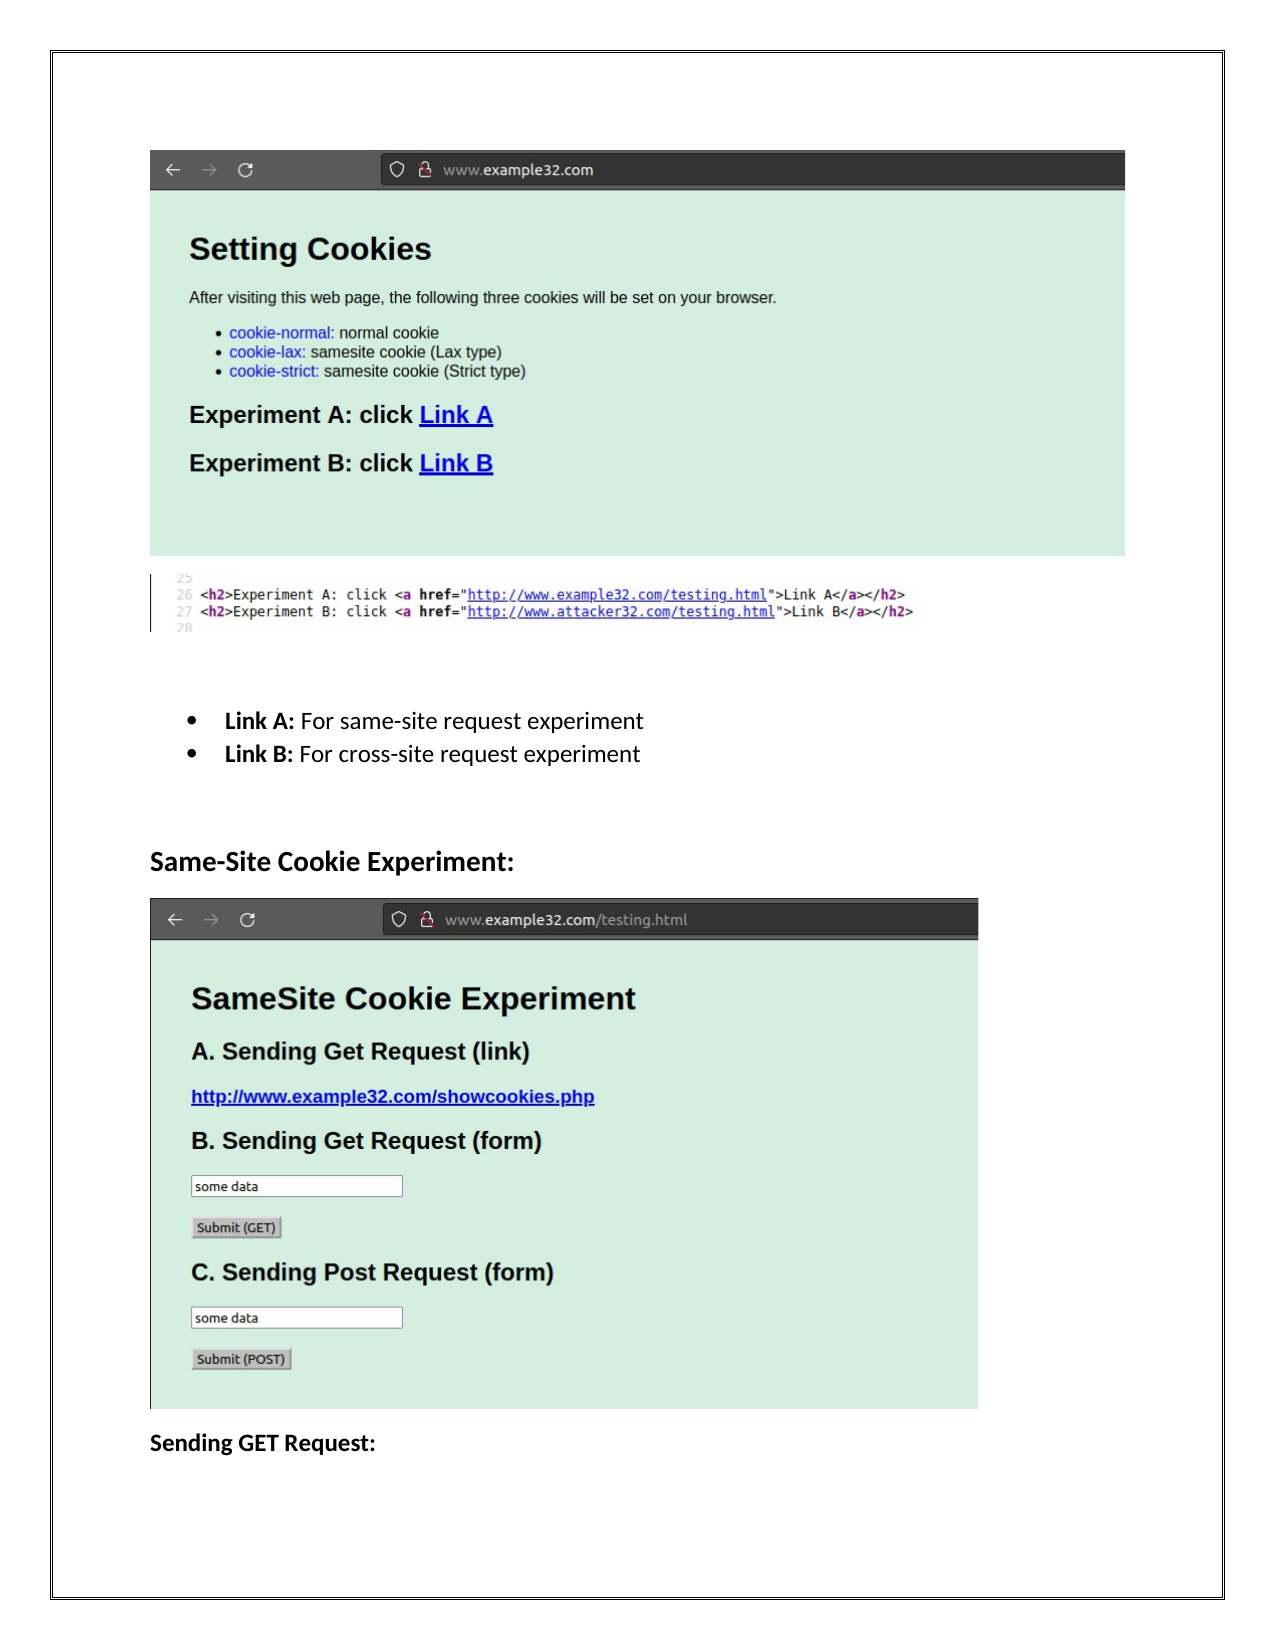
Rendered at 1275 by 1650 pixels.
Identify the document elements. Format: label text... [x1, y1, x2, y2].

picture [150, 898, 979, 1409]
text Sending GET Request: [150, 1427, 1125, 1458]
text Same-Site Cookie Experiment: [150, 843, 1125, 879]
picture [150, 574, 1125, 632]
list Link A: For same-site request experiment [187, 706, 1125, 736]
picture [150, 150, 1125, 556]
list Link B: For cross-site request experiment [187, 738, 1125, 769]
